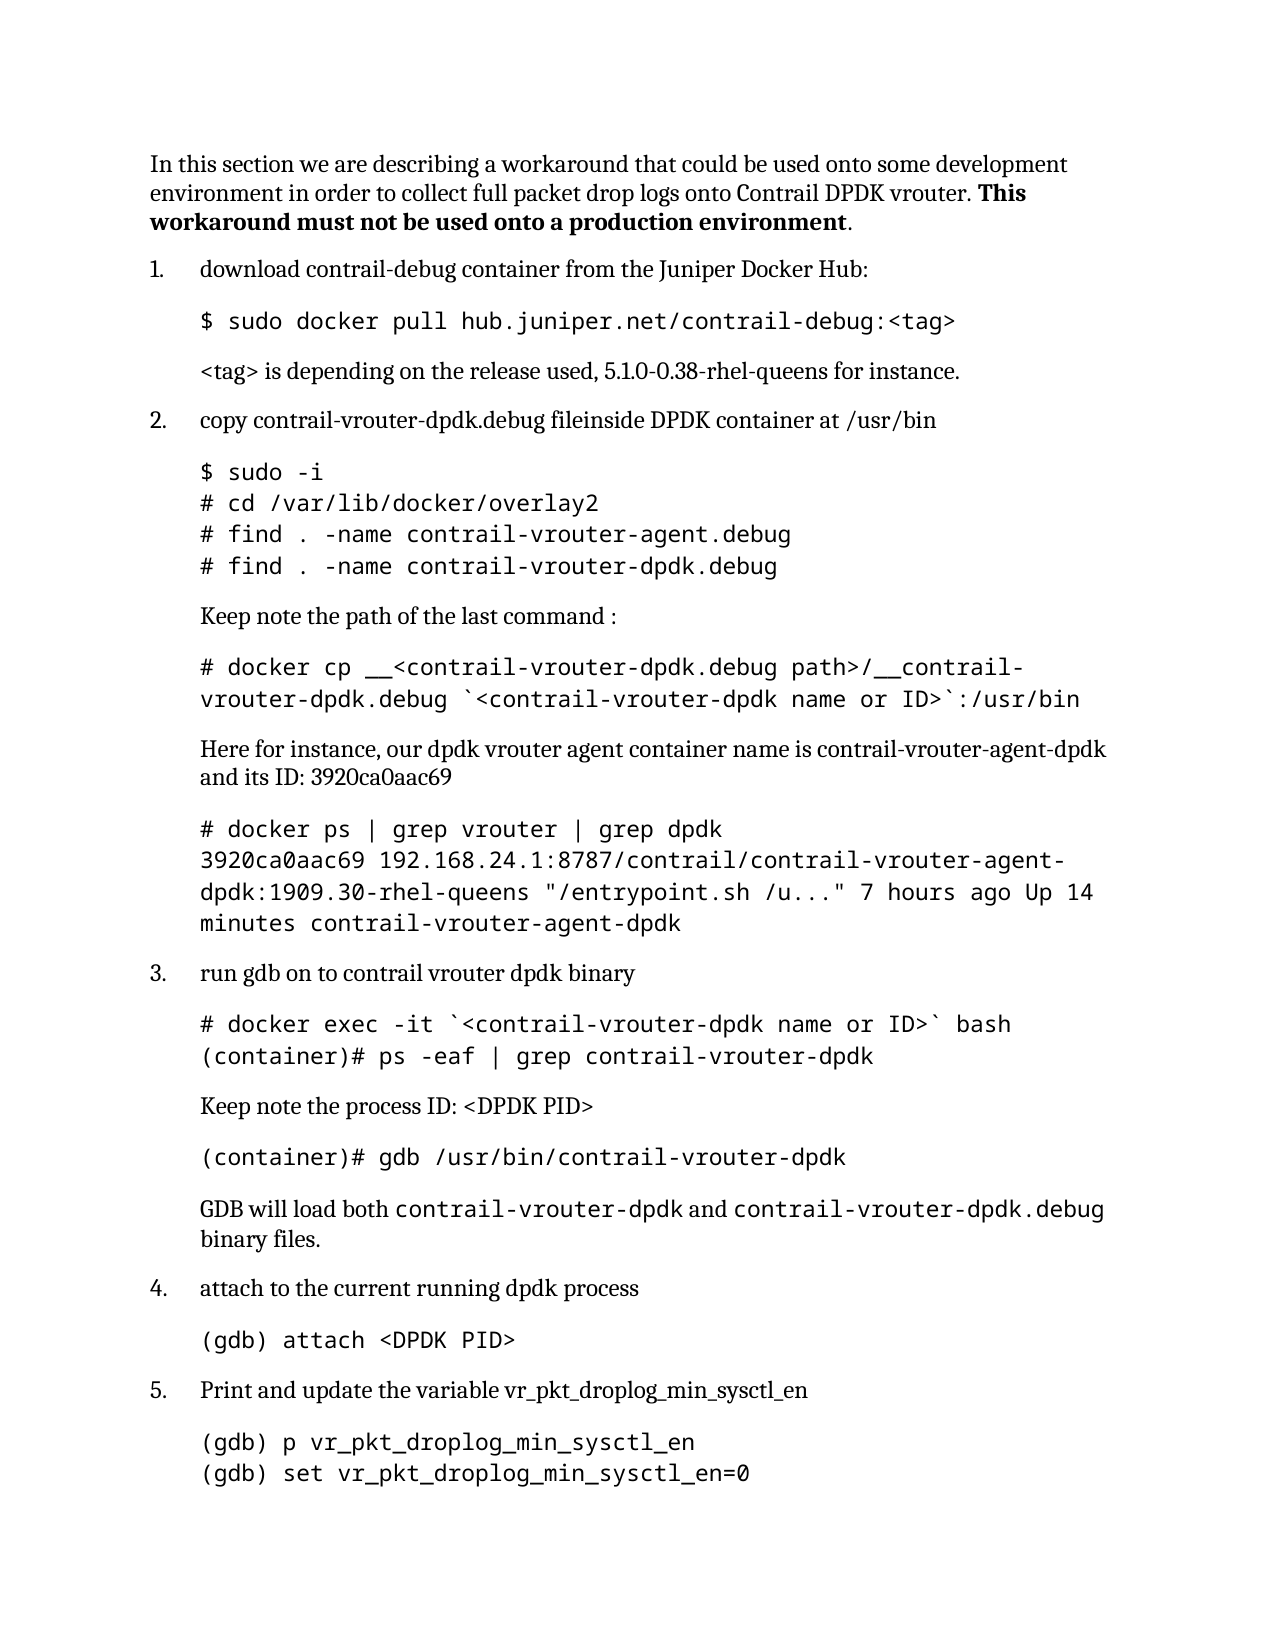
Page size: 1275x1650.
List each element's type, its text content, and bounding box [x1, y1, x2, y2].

list copy contrail-vrouter-dpdk.debug fileinside DPDK container at /usr/bin [150, 406, 1125, 435]
list Here for instance, our dpdk vrouter agent container name is contrail-vrouter-agent-dpdk and its ID: 3920ca0aac69 [150, 734, 1125, 792]
list $ sudo -i # cd /var/lib/docker/overlay2 # find . -name contrail-vrouter-agent.debug # find . -name contrail-vrouter-dpdk.debug [150, 456, 1125, 581]
list $ sudo docker pull hub.juniper.net/contrail-debug:<tag> [150, 304, 1125, 336]
list run gdb on to contrail vrouter dpdk binary [150, 959, 1125, 987]
list Keep note the path of the last command : [150, 602, 1125, 630]
list # docker ps | grep vrouter | grep dpdk 3920ca0aac69 192.168.24.1:8787/contrail/contrail-vrouter-agent-dpdk:1909.30-rhel-queens "/entrypoint.sh /u..." 7 hours ago Up 14 minutes contrail-vrouter-agent-dpdk [150, 813, 1125, 938]
text In this section we are describing a workaround that could be used onto some development environment in order to collect full packet drop logs onto Contrail DPDK vrouter. This workaround must not be used onto a production environment. [150, 150, 1125, 236]
list # docker exec -it `<contrail-vrouter-dpdk name or ID>` bash (container)# ps -eaf | grep contrail-vrouter-dpdk [150, 1008, 1125, 1071]
list GDB will load both contrail-vrouter-dpdk and contrail-vrouter-dpdk.debug binary files. [150, 1193, 1125, 1253]
list Keep note the process ID: <DPDK PID> [150, 1092, 1125, 1120]
list # docker cp __<contrail-vrouter-dpdk.debug path>/__contrail-vrouter-dpdk.debug `<contrail-vrouter-dpdk name or ID>`:/usr/bin [150, 651, 1125, 714]
list (gdb) attach <DPDK PID> [150, 1324, 1125, 1355]
list Print and update the variable vr_pkt_droplog_min_sysctl_en [150, 1376, 1125, 1404]
list <tag> is depending on the release used, 5.1.0-0.38-rhel-queens for instance. [150, 357, 1125, 385]
list (gdb) p vr_pkt_droplog_min_sysctl_en (gdb) set vr_pkt_droplog_min_sysctl_en=0 [150, 1425, 1125, 1488]
list attach to the current running dpdk process [150, 1274, 1125, 1303]
list download contrail-debug container from the Juniper Docker Hub: [150, 255, 1125, 284]
list (container)# gdb /usr/bin/contrail-vrouter-dpdk [150, 1141, 1125, 1172]
